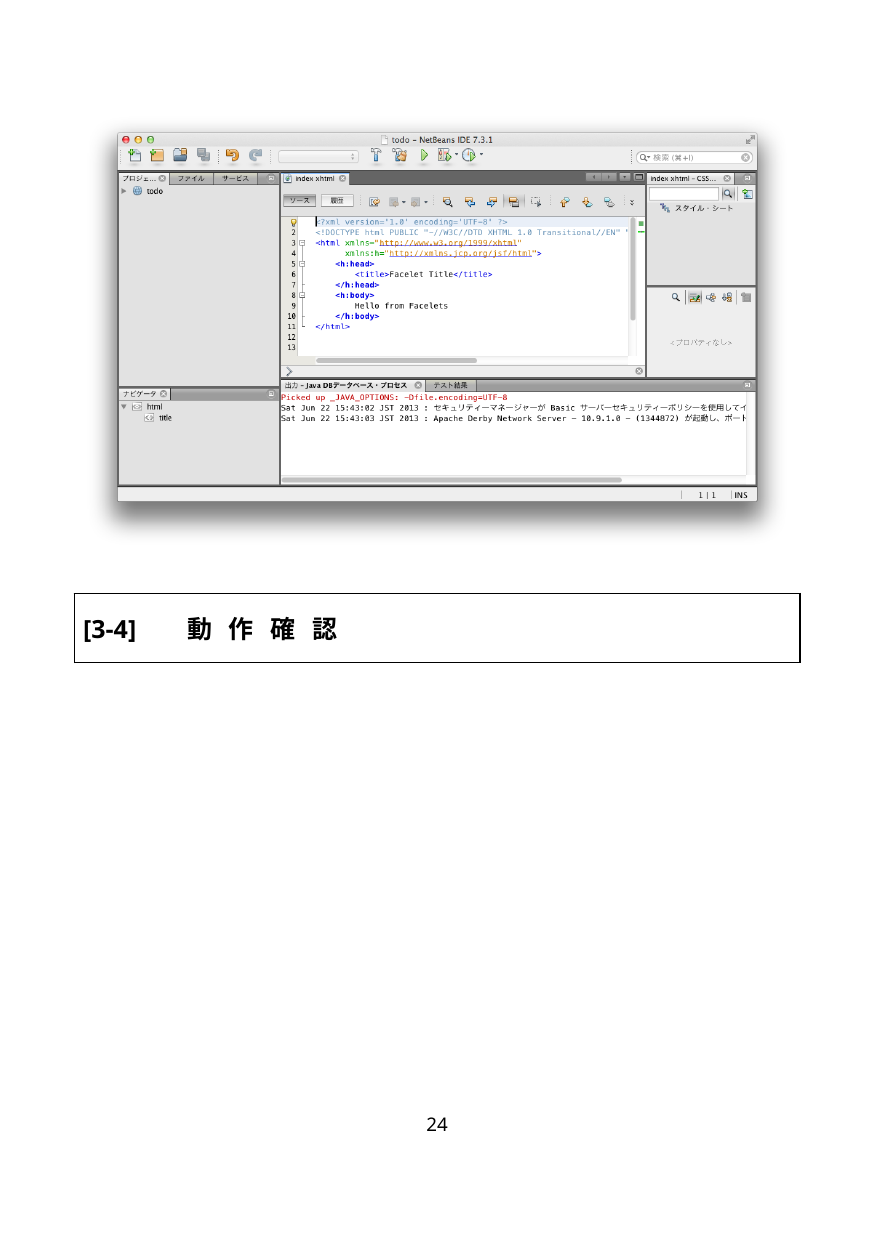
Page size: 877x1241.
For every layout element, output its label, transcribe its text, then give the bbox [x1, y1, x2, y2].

subtitle 動作確認 [75, 594, 799, 662]
picture [82, 111, 792, 550]
